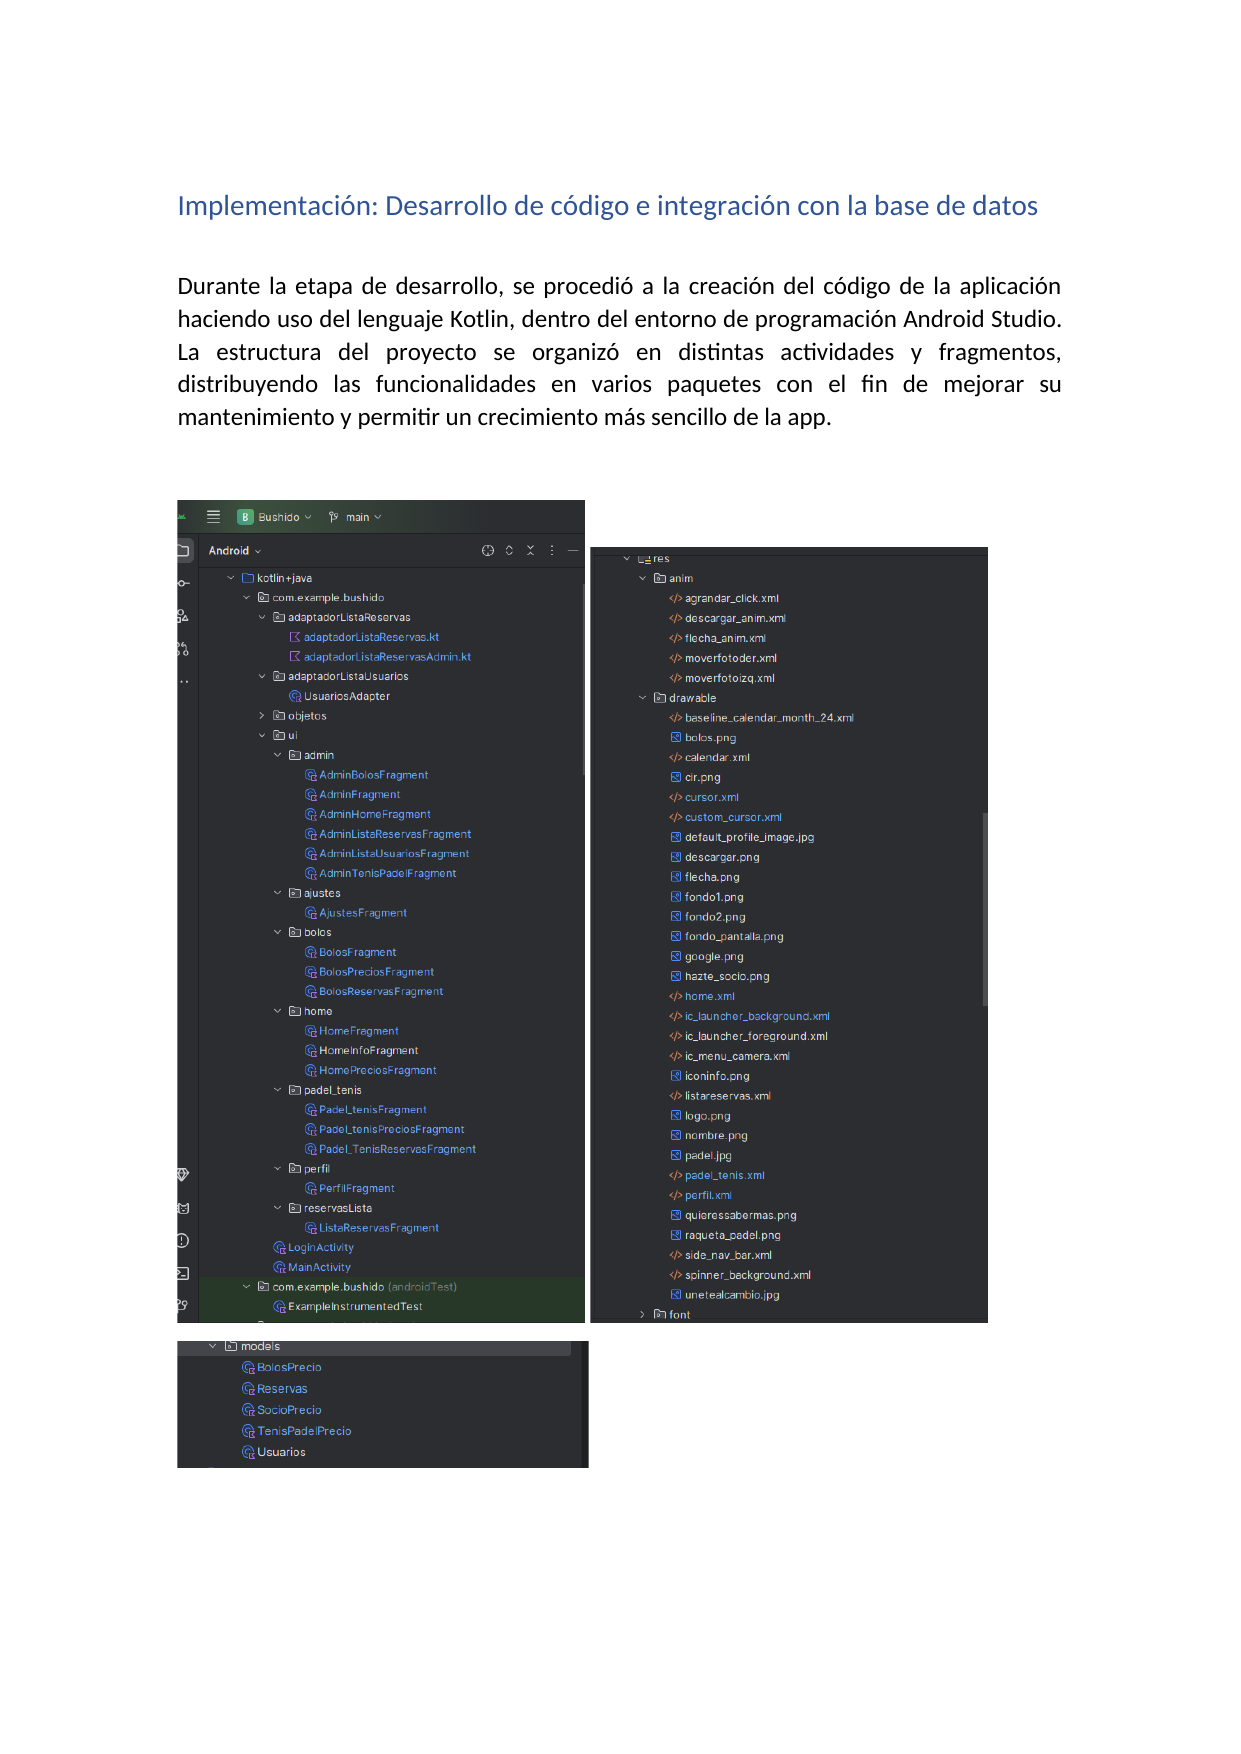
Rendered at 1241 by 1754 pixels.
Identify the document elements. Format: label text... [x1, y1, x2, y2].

picture [177, 1341, 589, 1468]
picture [590, 547, 988, 1323]
picture [177, 500, 585, 1323]
text Durante la etapa de desarrollo, se procedió a la creación del código de la aplicación haciendo uso del lenguaje Kotlin, dentro del entorno de programación Android Studio. La estructura del proyecto se organizó en distintas actividades y fragmentos, distribuyendo las funcionalidades en varios paquetes con el fin de mejorar su mantenimiento y permitir un crecimiento más sencillo de la app. [177, 270, 1063, 432]
subtitle Implementación: Desarrollo de código e integración con la base de datos [177, 187, 1063, 223]
